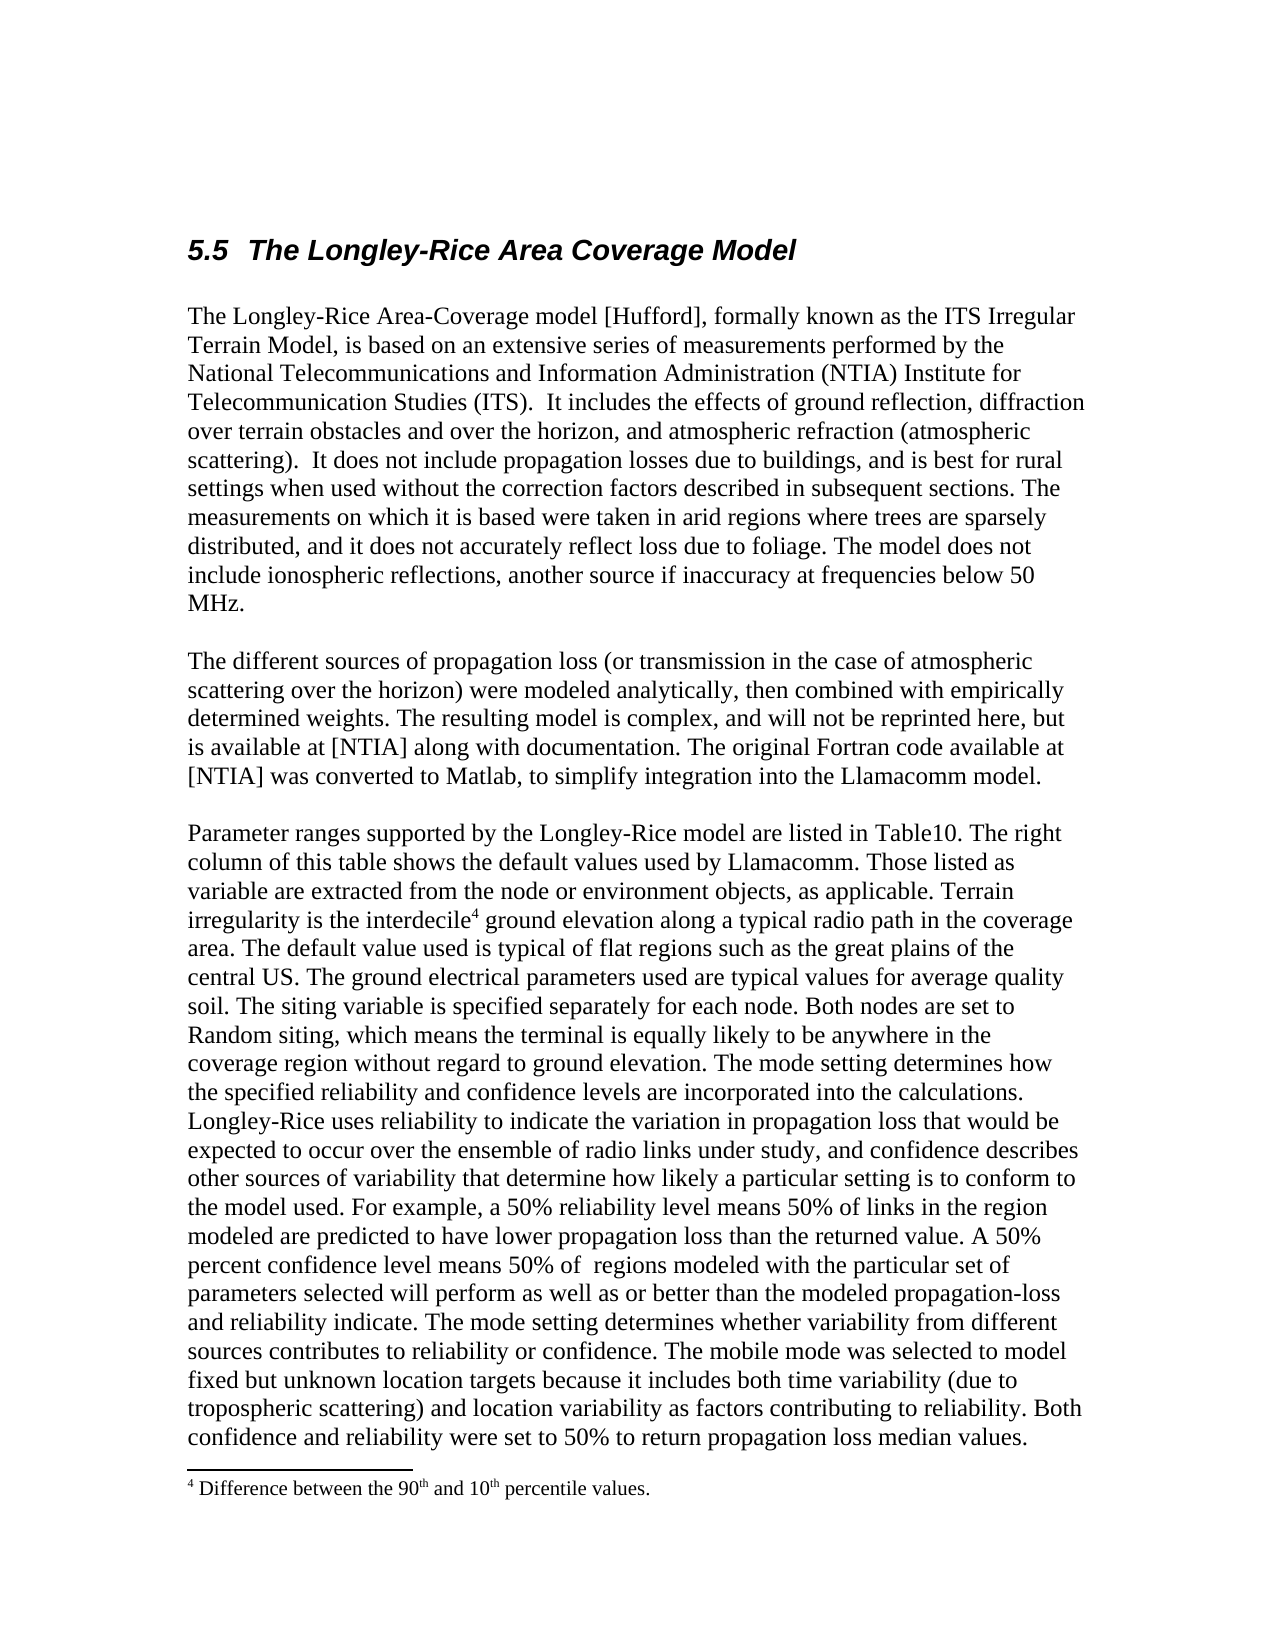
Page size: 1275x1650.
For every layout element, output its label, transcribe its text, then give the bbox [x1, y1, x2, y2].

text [187, 818, 1087, 1451]
text The Longley-Rice Area-Coverage model [Hufford], formally known as the ITS Irregular Terrain Model, is based on an extensive series of measurements performed by the National Telecommunications and Information Administration (NTIA) Institute for Telecommunication Studies (ITS). It includes the effects of ground reflection, diffraction over terrain obstacles and over the horizon, and atmospheric refraction (atmospheric scattering). It does not include propagation losses due to buildings, and is best for rural settings when used without the correction factors described in subsequent sections. The measurements on which it is based were taken in arid regions where trees are sparsely distributed, and it does not accurately reflect loss due to foliage. The model does not include ionospheric reflections, another source if inaccuracy at frequencies below 50 MHz. [187, 301, 1087, 617]
subtitle The Longley-Rice Area Coverage Model [187, 232, 1087, 266]
text The different sources of propagation loss (or transmission in the case of atmospheric scattering over the horizon) were modeled analytically, then combined with empirically determined weights. The resulting model is complex, and will not be reprinted here, but is available at [NTIA] along with documentation. The original Fortran code available at [NTIA] was converted to Matlab, to simplify integration into the Llamacomm model. [187, 646, 1087, 790]
